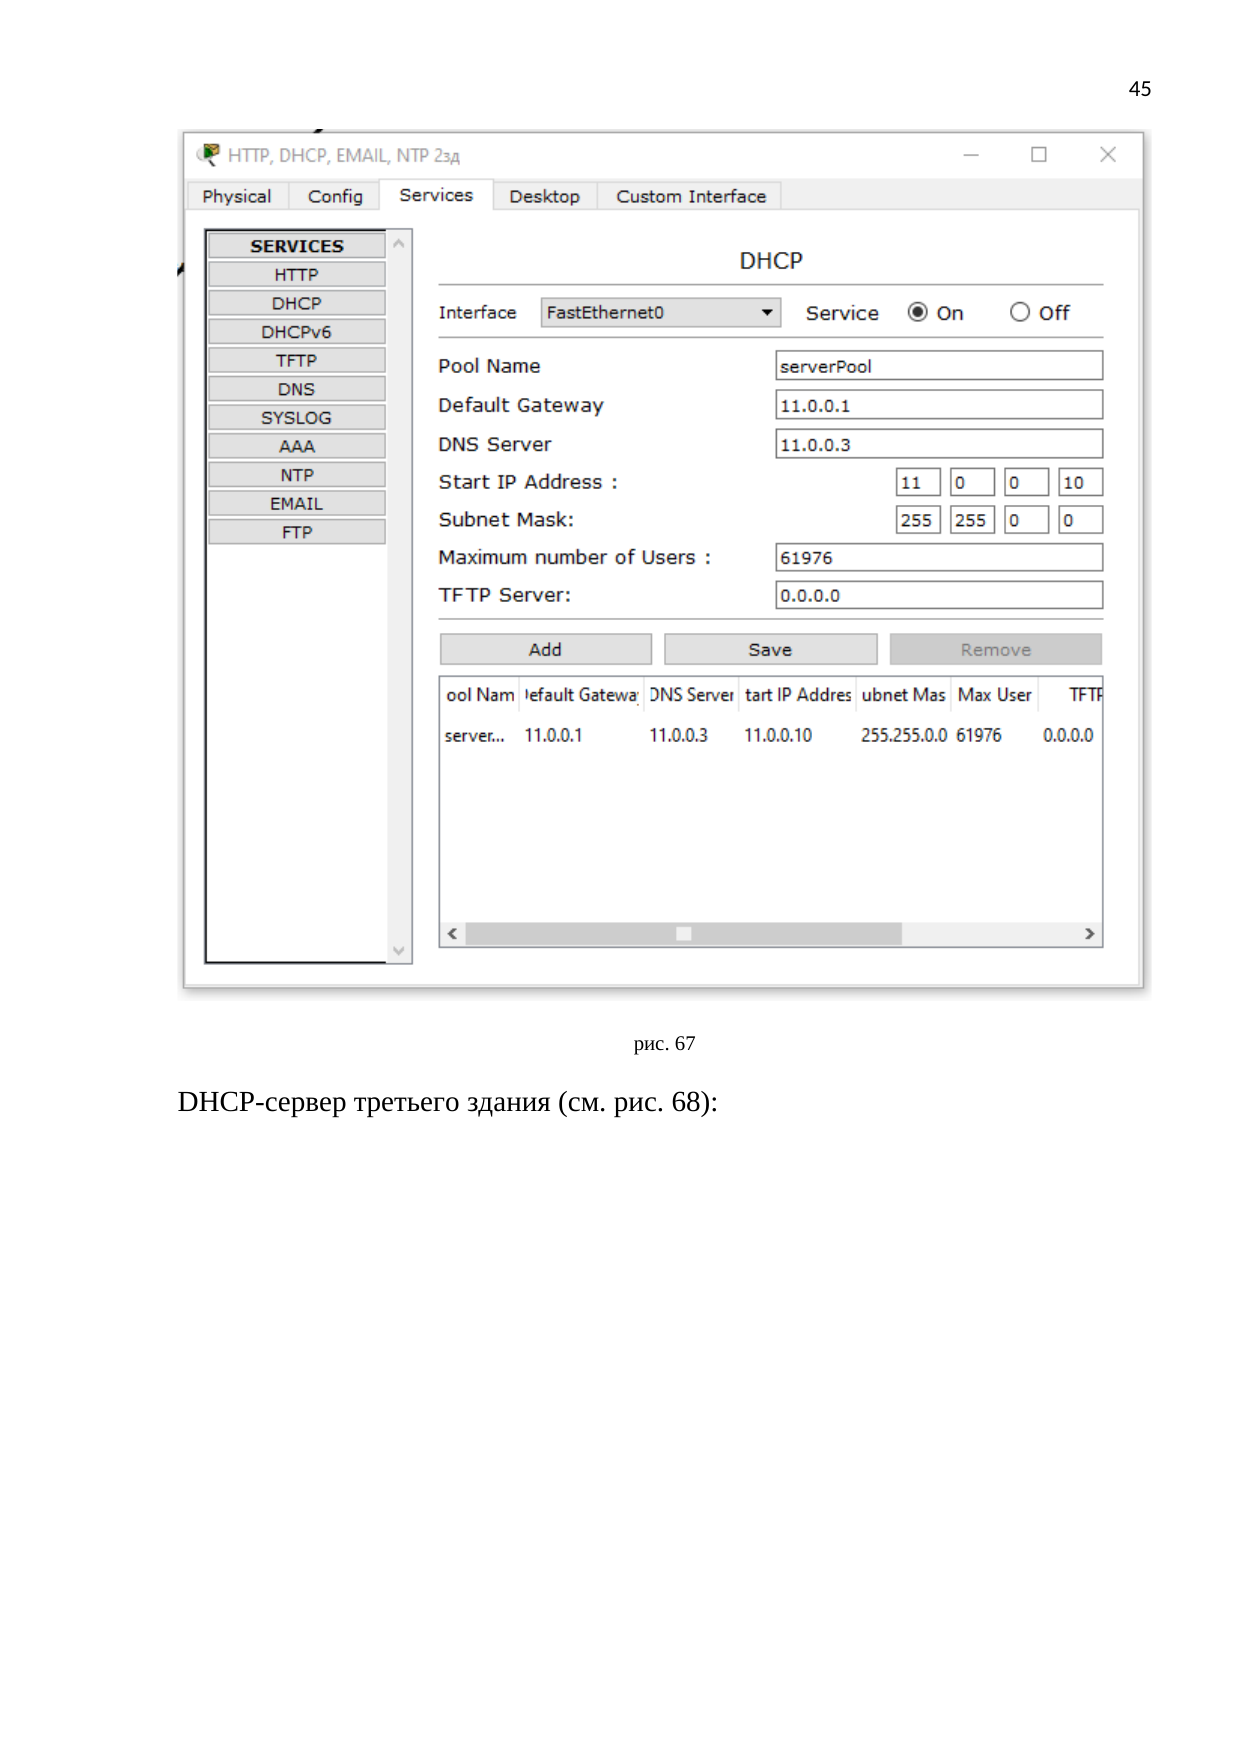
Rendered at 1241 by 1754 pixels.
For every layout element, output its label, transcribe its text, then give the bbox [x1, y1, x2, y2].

text рис. 67 [177, 1031, 1152, 1055]
text DHCP-сервер третьего здания (см. рис. 68): [177, 1084, 1152, 1117]
picture [177, 129, 1152, 1001]
